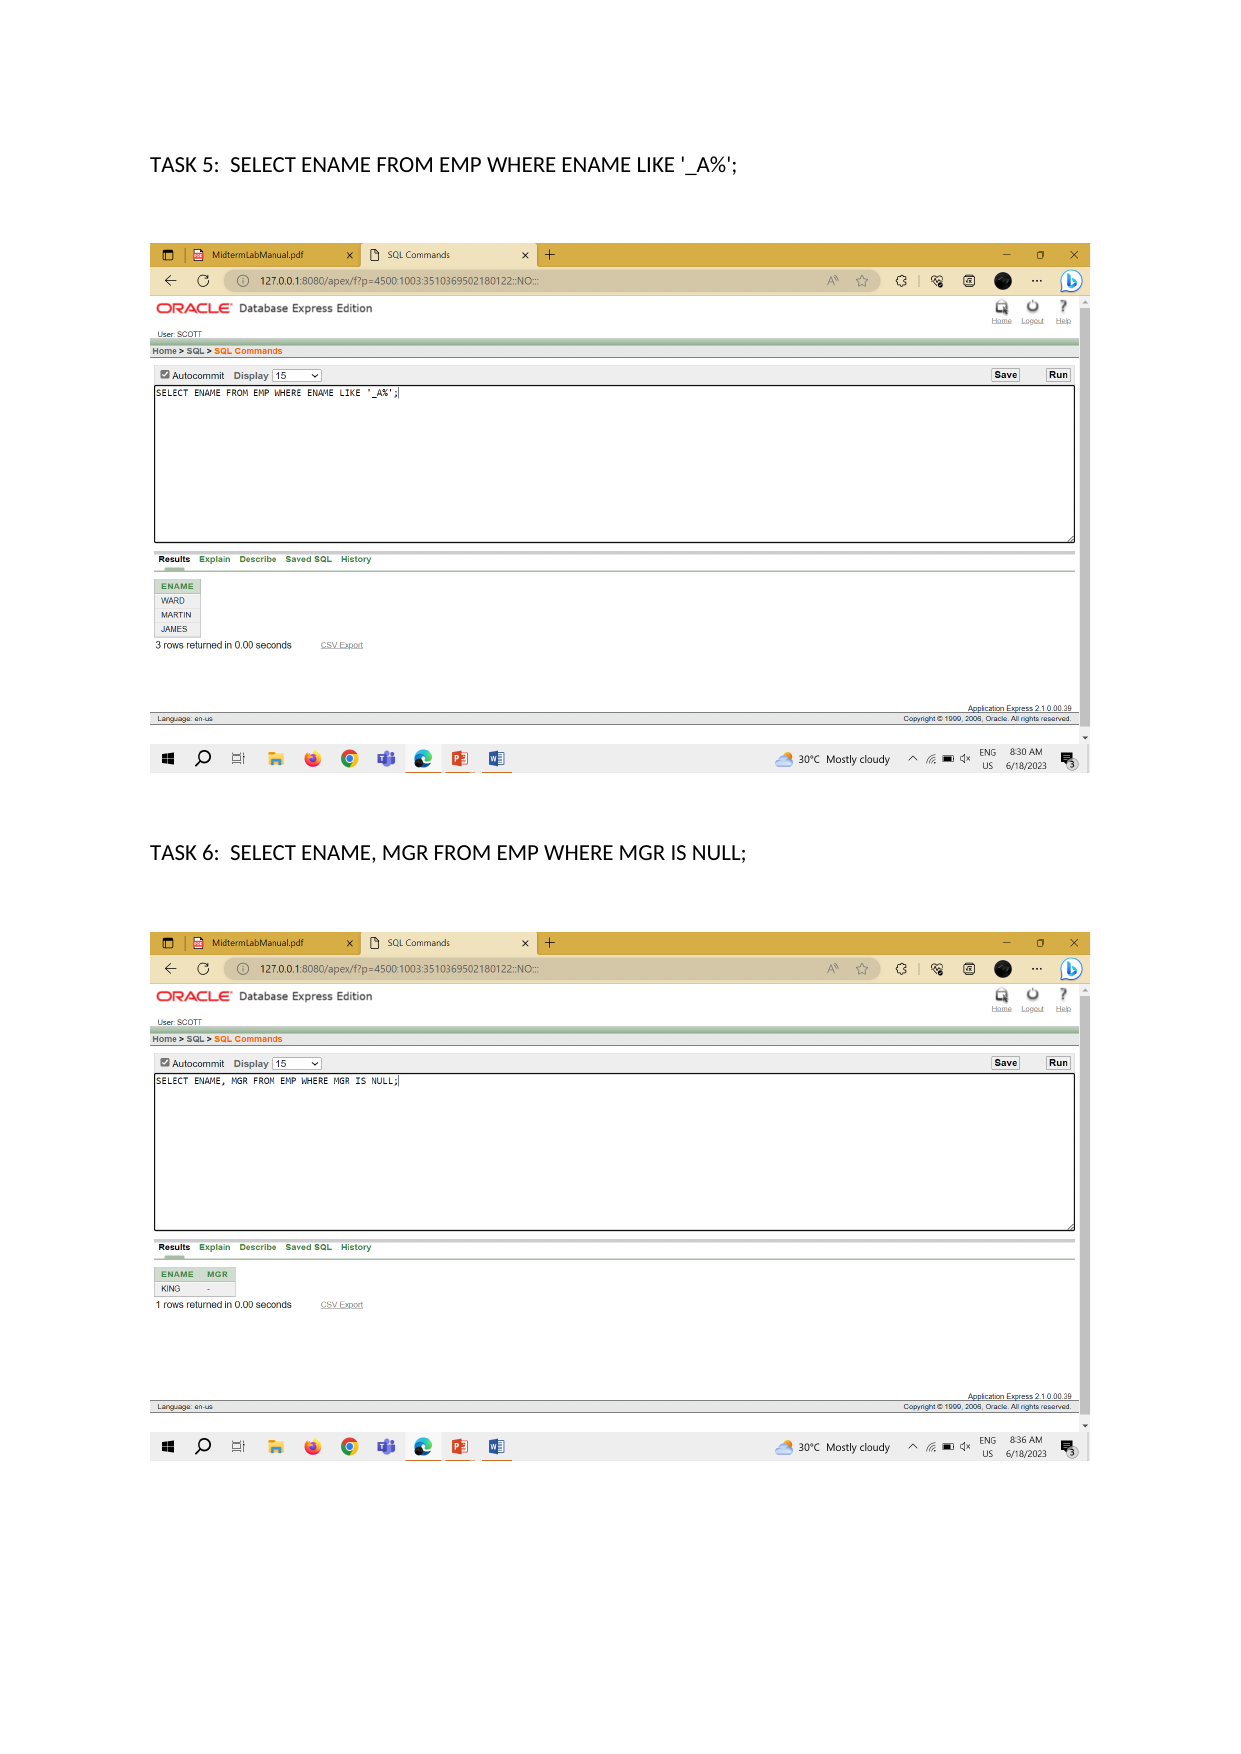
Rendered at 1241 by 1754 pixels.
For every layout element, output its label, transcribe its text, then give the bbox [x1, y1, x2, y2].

text TASK 6: SELECT ENAME, MGR FROM EMP WHERE MGR IS NULL; [150, 838, 1090, 866]
text TASK 5: SELECT ENAME FROM EMP WHERE ENAME LIKE '_A%'; [150, 150, 1090, 178]
picture [150, 243, 1091, 773]
picture [150, 932, 1091, 1461]
